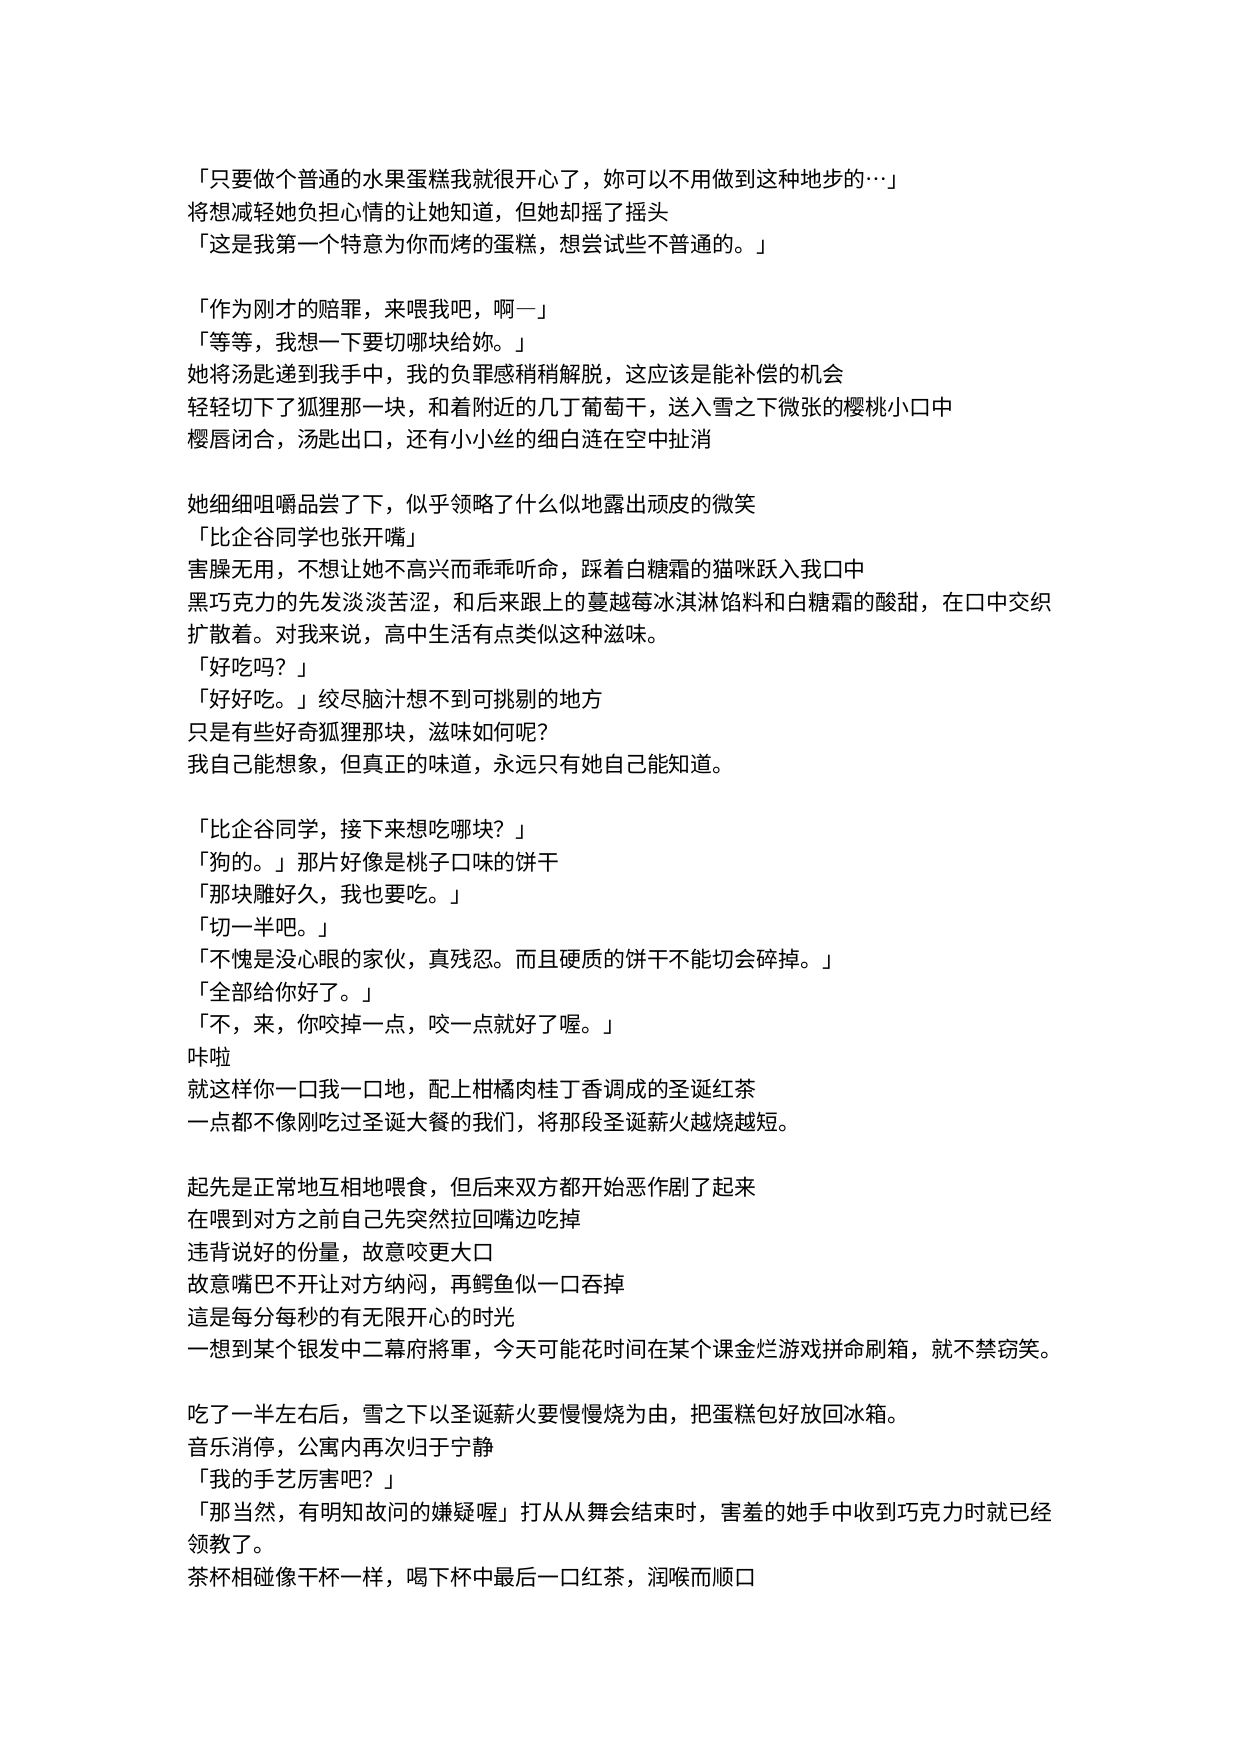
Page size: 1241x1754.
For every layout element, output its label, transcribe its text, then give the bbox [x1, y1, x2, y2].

text 吃了一半左右后，雪之下以圣诞薪火要慢慢烧为由，把蛋糕包好放回冰箱。 [187, 1397, 1053, 1429]
text 黑巧克力的先发淡淡苦涩，和后来跟上的蔓越莓冰淇淋馅料和白糖霜的酸甜，在口中交织扩散着。对我来说，高中生活有点类似这种滋味。 [187, 584, 1053, 649]
text 「比企谷同学，接下来想吃哪块？」 [187, 812, 1053, 844]
text 「只要做个普通的水果蛋糕我就很开心了，妳可以不用做到这种地步的⋯」 [187, 162, 1053, 194]
text 我自己能想象，但真正的味道，永远只有她自己能知道。 [187, 747, 1053, 779]
text 「等等，我想一下要切哪块给妳。」 [187, 324, 1053, 357]
text 「不愧是没心眼的家伙，真残忍。而且硬质的饼干不能切会碎掉。」 [187, 942, 1053, 974]
text 「比企谷同学也张开嘴」 [187, 519, 1053, 552]
text 「那当然，有明知故问的嫌疑喔」打从从舞会结束时，害羞的她手中收到巧克力时就已经领教了。 [187, 1494, 1053, 1559]
text 「好吃吗？」 [187, 649, 1053, 682]
text 她将汤匙递到我手中，我的负罪感稍稍解脱，这应该是能补偿的机会 [187, 357, 1053, 389]
text 「那块雕好久，我也要吃。」 [187, 877, 1053, 909]
text 「狗的。」那片好像是桃子口味的饼干 [187, 844, 1053, 877]
text 将想减轻她负担心情的让她知道，但她却摇了摇头 [187, 194, 1053, 227]
text 「好好吃。」绞尽脑汁想不到可挑剔的地方 [187, 682, 1053, 714]
text 樱唇闭合，汤匙出口，还有小小丝的细白涟在空中扯消 [187, 422, 1053, 454]
text 起先是正常地互相地喂食，但后来双方都开始恶作剧了起来 [187, 1169, 1053, 1202]
text 轻轻切下了狐狸那一块，和着附近的几丁葡萄干，送入雪之下微张的樱桃小口中 [187, 389, 1053, 422]
text 「全部给你好了。」 [187, 974, 1053, 1007]
text 一点都不像刚吃过圣诞大餐的我们，将那段圣诞薪火越烧越短。 [187, 1104, 1053, 1137]
text 在喂到对方之前自己先突然拉回嘴边吃掉 [187, 1202, 1053, 1234]
text 「这是我第一个特意为你而烤的蛋糕，想尝试些不普通的。」 [187, 227, 1053, 259]
text 一想到某个银发中二幕府將軍，今天可能花时间在某个课金烂游戏拼命刷箱，就不禁窃笑。 [187, 1332, 1053, 1364]
text 「作为刚才的赔罪，来喂我吧，啊—」 [187, 292, 1053, 324]
text 就这样你一口我一口地，配上柑橘肉桂丁香调成的圣诞红茶 [187, 1072, 1053, 1104]
text 只是有些好奇狐狸那块，滋味如何呢？ [187, 714, 1053, 747]
text 她细细咀嚼品尝了下，似乎领略了什么似地露出顽皮的微笑 [187, 487, 1053, 519]
text 音乐消停，公寓内再次归于宁静 [187, 1429, 1053, 1462]
text 「不，来，你咬掉一点，咬一点就好了喔。」 [187, 1007, 1053, 1039]
text 咔啦 [187, 1039, 1053, 1072]
text 违背说好的份量，故意咬更大口 [187, 1234, 1053, 1267]
text 茶杯相碰像干杯一样，喝下杯中最后一口红茶，润喉而顺口 [187, 1559, 1053, 1592]
text 「我的手艺厉害吧？」 [187, 1462, 1053, 1494]
text 「切一半吧。」 [187, 909, 1053, 942]
text 故意嘴巴不开让对方纳闷，再鳄鱼似一口吞掉 [187, 1267, 1053, 1299]
text 害臊无用，不想让她不高兴而乖乖听命，踩着白糖霜的猫咪跃入我口中 [187, 552, 1053, 584]
text 這是每分每秒的有无限开心的时光 [187, 1299, 1053, 1332]
